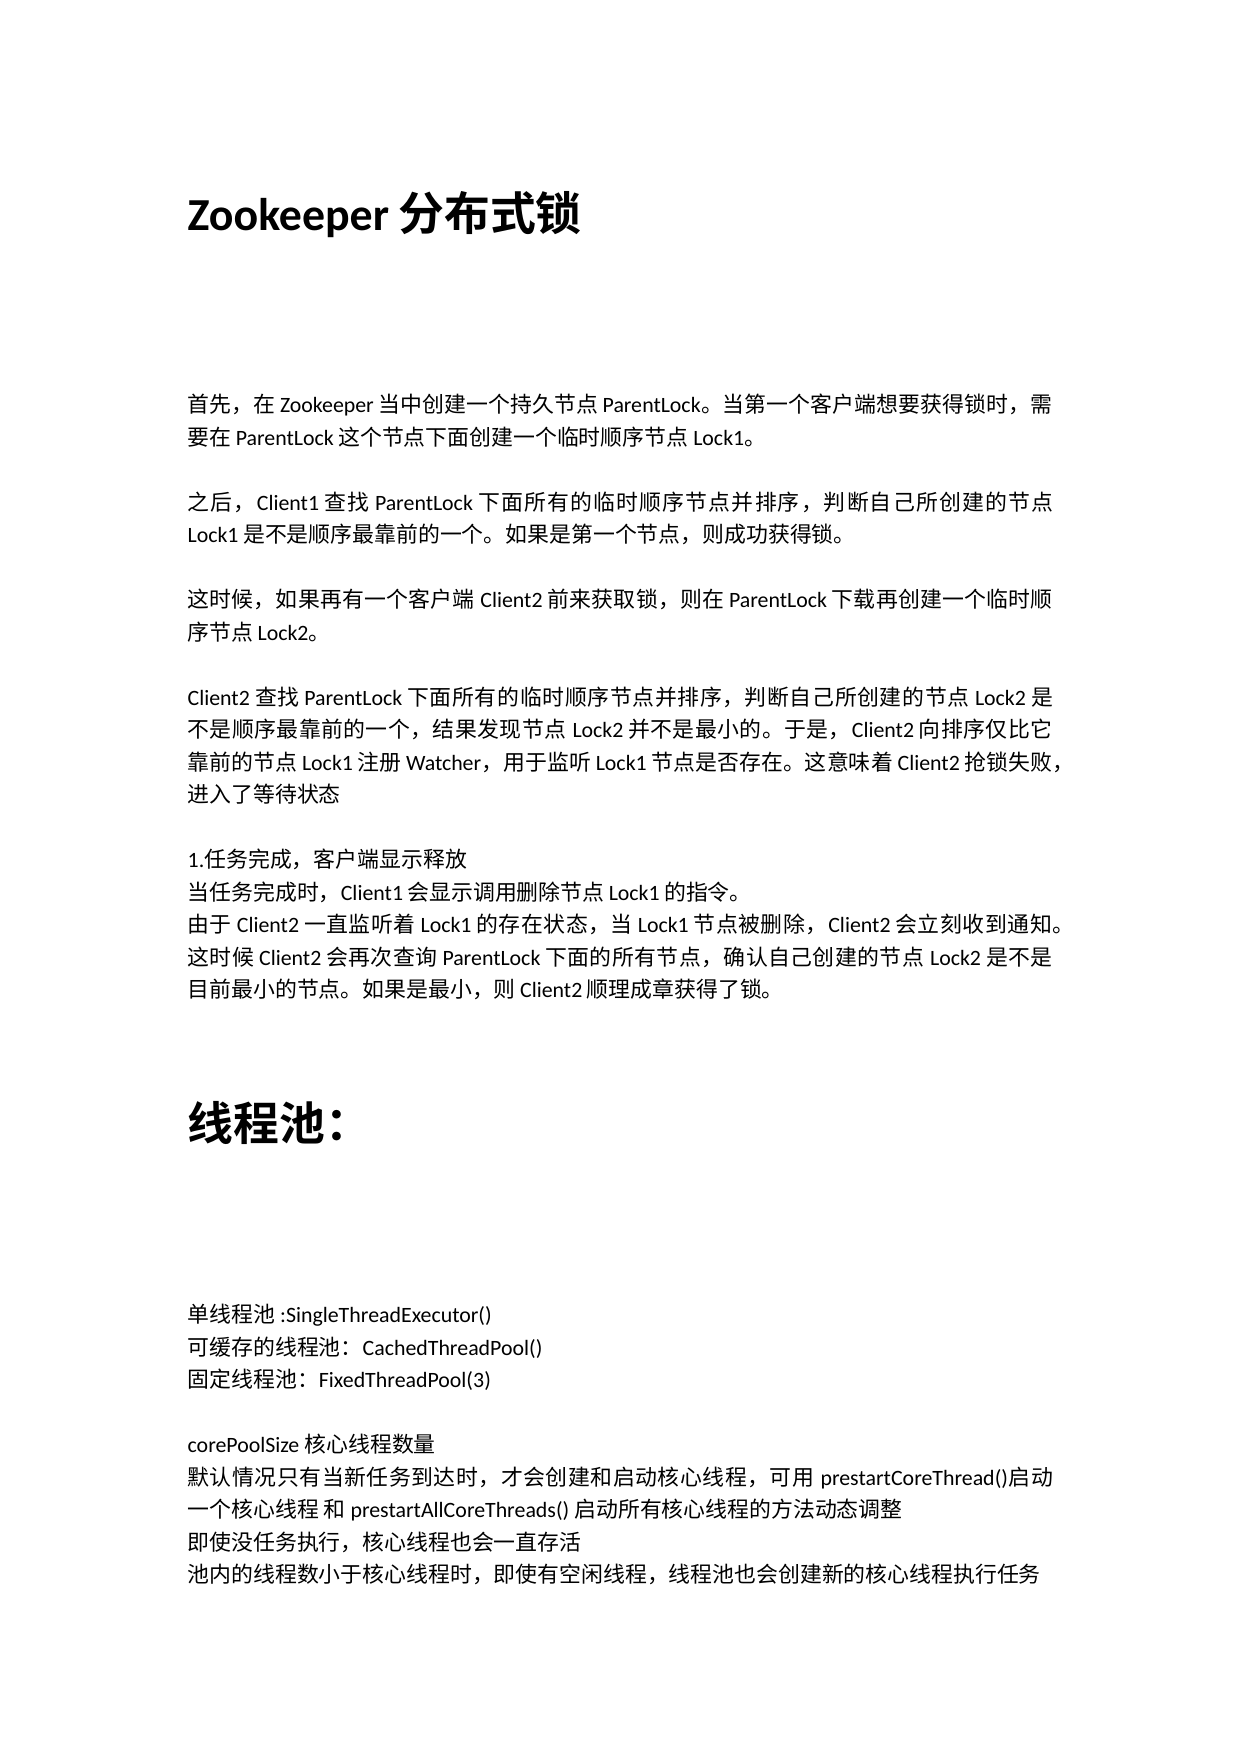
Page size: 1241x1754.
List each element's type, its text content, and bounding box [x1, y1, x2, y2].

text 之后，Client1查找ParentLock下面所有的临时顺序节点并排序，判断自己所创建的节点Lock1是不是顺序最靠前的一个。如果是第一个节点，则成功获得锁。 [187, 484, 1053, 549]
text 可缓存的线程池：CachedThreadPool() [187, 1329, 1053, 1362]
text 由于Client2一直监听着Lock1的存在状态，当Lock1节点被删除，Client2会立刻收到通知。这时候Client2会再次查询ParentLock下面的所有节点，确认自己创建的节点Lock2是不是目前最小的节点。如果是最小，则Client2顺理成章获得了锁。 [187, 907, 1053, 1004]
text 默认情况只有当新任务到达时，才会创建和启动核心线程，可用 prestartCoreThread()启动一个核心线程 和 prestartAllCoreThreads() 启动所有核心线程的方法动态调整 [187, 1459, 1053, 1524]
text 固定线程池：FixedThreadPool(3) [187, 1362, 1053, 1394]
subtitle 线程池： [187, 1072, 1053, 1169]
text corePoolSize 核心线程数量 [187, 1427, 1053, 1459]
text 即使没任务执行，核心线程也会一直存活 [187, 1524, 1053, 1557]
text 当任务完成时，Client1会显示调用删除节点Lock1的指令。 [187, 874, 1053, 907]
text 池内的线程数小于核心线程时，即使有空闲线程，线程池也会创建新的核心线程执行任务 [187, 1557, 1053, 1589]
text 单线程池 :SingleThreadExecutor() [187, 1297, 1053, 1329]
text Client2查找ParentLock下面所有的临时顺序节点并排序，判断自己所创建的节点Lock2是不是顺序最靠前的一个，结果发现节点Lock2并不是最小的。于是，Client2向排序仅比它靠前的节点Lock1注册Watcher，用于监听Lock1节点是否存在。这意味着Client2抢锁失败，进入了等待状态 [187, 679, 1053, 809]
text 这时候，如果再有一个客户端 Client2 前来获取锁，则在ParentLock下载再创建一个临时顺序节点Lock2。 [187, 582, 1053, 647]
subtitle Zookeeper分布式锁 [187, 162, 1053, 259]
text 首先，在Zookeeper当中创建一个持久节点ParentLock。当第一个客户端想要获得锁时，需要在ParentLock这个节点下面创建一个临时顺序节点 Lock1。 [187, 387, 1053, 452]
text 1.任务完成，客户端显示释放 [187, 842, 1053, 874]
